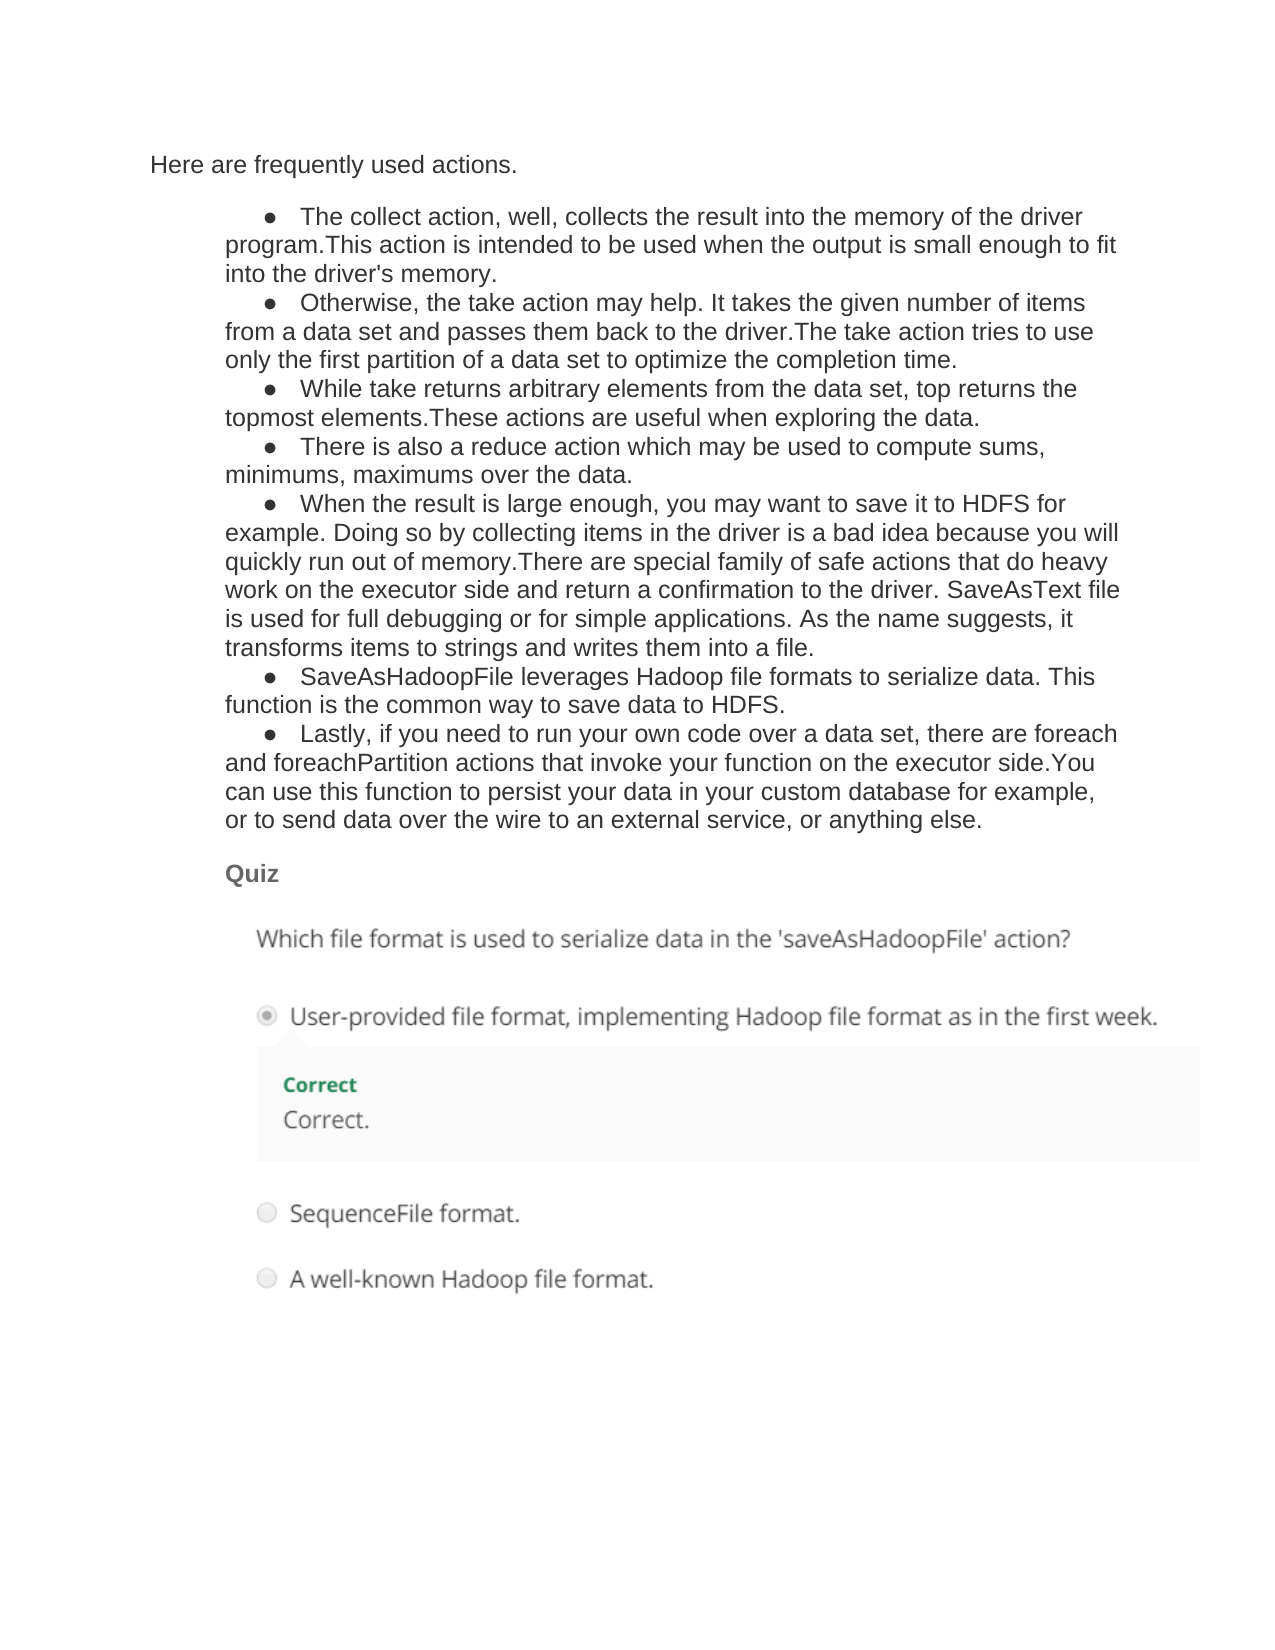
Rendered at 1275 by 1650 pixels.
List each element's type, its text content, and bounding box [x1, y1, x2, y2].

list While take returns arbitrary elements from the data set, top returns the topmost elements.These actions are useful when exploring the data. [225, 374, 1125, 432]
list When the result is large enough, you may want to save it to HDFS for example. Doing so by collecting items in the driver is a bad idea because you will quickly run out of memory.There are special family of safe actions that do heavy work on the executor side and return a confirmation to the driver. SaveAsText file is used for full debugging or for simple applications. As the name suggests, it transforms items to strings and writes them into a file. [225, 489, 1125, 662]
subtitle Quiz [225, 859, 1125, 888]
list SaveAsHadoopFile leverages Hadoop file formats to serialize data. This function is the common way to save data to HDFS. [225, 662, 1125, 719]
list Otherwise, the take action may help. It takes the given number of items from a data set and passes them back to the driver.The take action tries to use only the first partition of a data set to optimize the completion time. [225, 288, 1125, 374]
picture [225, 910, 1200, 1320]
list Lastly, if you need to run your own code over a data set, there are foreach and foreachPartition actions that invoke your function on the executor side.You can use this function to persist your data in your custom database for example, or to send data over the wire to an external service, or anything else. [225, 719, 1125, 834]
list The collect action, well, collects the result into the memory of the driver program.This action is intended to be used when the output is small enough to fit into the driver's memory. [225, 202, 1125, 288]
text Here are frequently used actions. [150, 150, 1125, 179]
list There is also a reduce action which may be used to compute sums, minimums, maximums over the data. [225, 432, 1125, 489]
